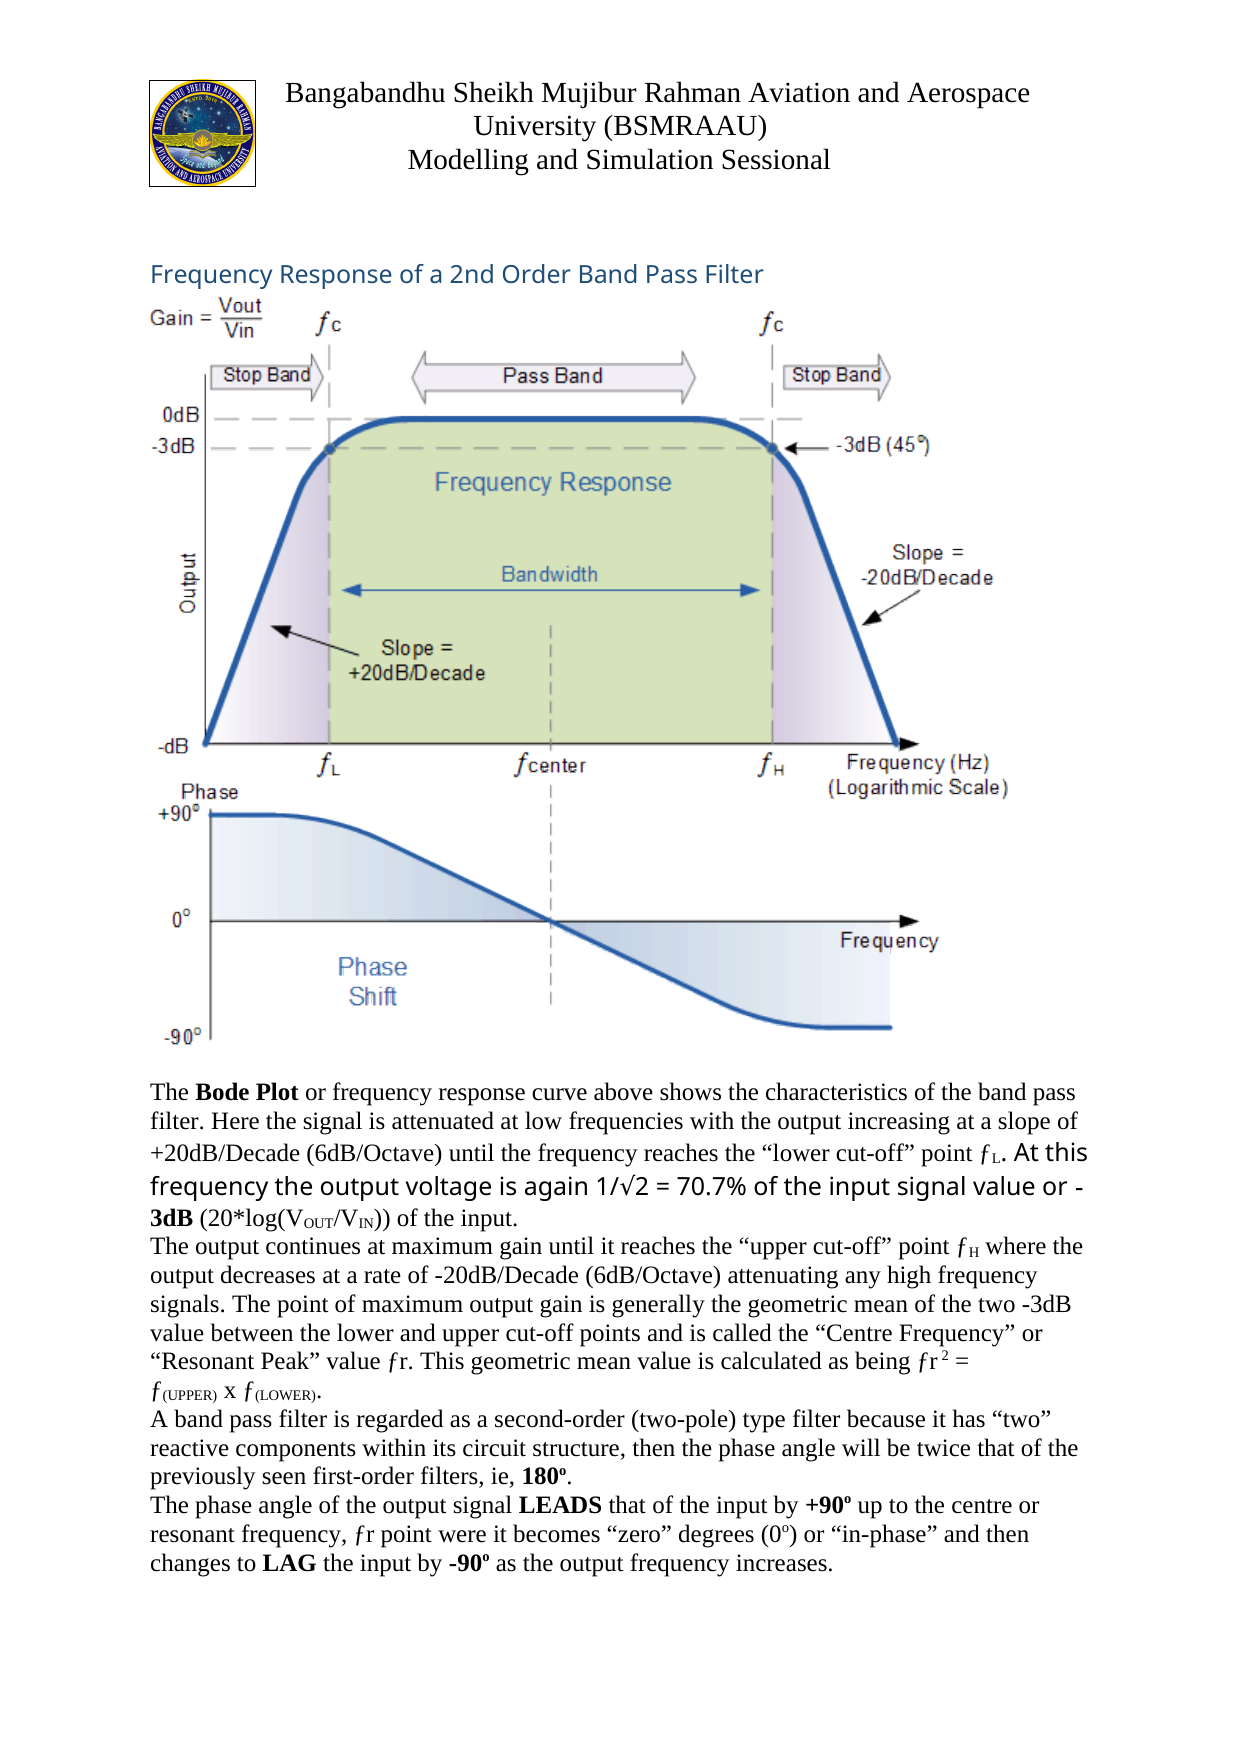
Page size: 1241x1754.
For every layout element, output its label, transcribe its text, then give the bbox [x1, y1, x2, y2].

text The output continues at maximum gain until it reaches the “upper cut-off” point ƒH where the output decreases at a rate of -20dB/Decade (6dB/Octave) attenuating any high frequency signals. The point of maximum output gain is generally the geometric mean of the two -3dB value between the lower and upper cut-off points and is called the “Centre Frequency” or “Resonant Peak” value ƒr. This geometric mean value is calculated as being ƒr 2 = ƒ(UPPER) x ƒ(LOWER). [150, 1231, 1090, 1404]
text The phase angle of the output signal LEADS that of the input by +90o up to the centre or resonant frequency, ƒr point were it becomes “zero” degrees (0o) or “in-phase” and then changes to LAG the input by -90o as the output frequency increases. [150, 1490, 1090, 1576]
picture [150, 81, 255, 186]
text A band pass filter is regarded as a second-order (two-pole) type filter because it has “two” reactive components within its circuit structure, then the phase angle will be twice that of the previously seen first-order filters, ie, 180o. [150, 1404, 1090, 1490]
text The Bode Plot or frequency response curve above shows the characteristics of the band pass filter. Here the signal is attenuated at low frequencies with the output increasing at a slope of +20dB/Decade (6dB/Octave) until the frequency reaches the “lower cut-off” point ƒL-3dB (20*log(VOUT/VIN)) of the input. [150, 1077, 1090, 1231]
subtitle Frequency Response of a 2nd Order Band Pass Filter [150, 257, 1090, 291]
picture [150, 291, 1008, 1051]
